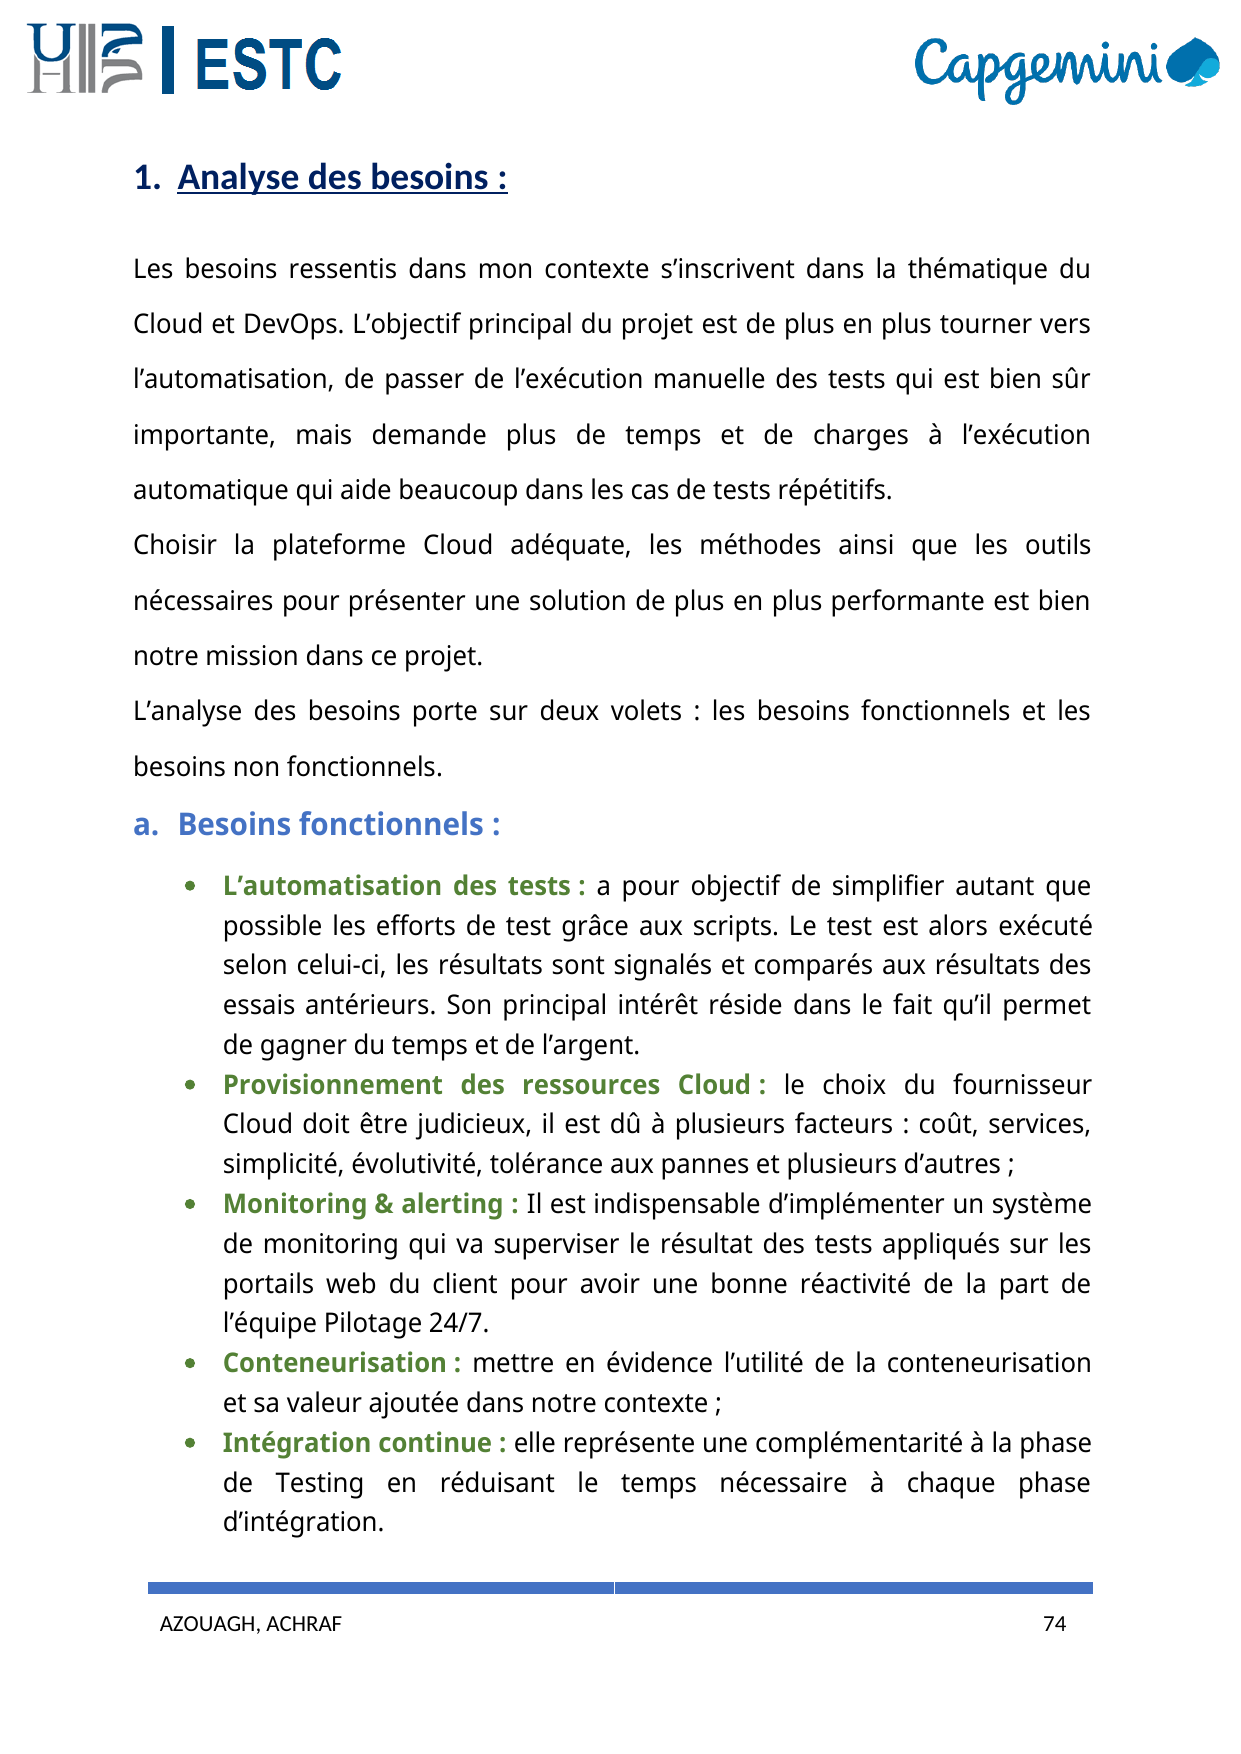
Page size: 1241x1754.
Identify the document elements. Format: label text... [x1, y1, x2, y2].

list L’automatisation des tests : a pour objectif de simplifier autant que possible les efforts de test grâce aux scripts. Le test est alors exécuté selon celui-ci, les résultats sont signalés et comparés aux résultats des essais antérieurs. Son principal intérêt réside dans le fait qu’il permet de gagner du temps et de l’argent. [185, 866, 1093, 1062]
picture [21, 16, 351, 112]
subtitle Analyse des besoins : [133, 153, 1093, 199]
subtitle Besoins fonctionnels : [133, 802, 1093, 845]
text Choisir la plateforme Cloud adéquate, les méthodes ainsi que les outils nécessaires pour présenter une solution de plus en plus performante est bien notre mission dans ce projet. [133, 526, 1093, 673]
text L’analyse des besoins porte sur deux volets : les besoins fonctionnels et les besoins non fonctionnels. [133, 692, 1093, 784]
list Monitoring & alerting : Il est indispensable d’implémenter un système de monitoring qui va superviser le résultat des tests appliqués sur les portails web du client pour avoir une bonne réactivité de la part de l’équipe Pilotage 24/7. [185, 1184, 1093, 1341]
text Les besoins ressentis dans mon contexte s’inscrivent dans la thématique du Cloud et DevOps. L’objectif principal du projet est de plus en plus tourner vers l’automatisation, de passer de l’exécution manuelle des tests qui est bien sûr importante, mais demande plus de temps et de charges à l’exécution automatique qui aide beaucoup dans les cas de tests répétitifs. [133, 249, 1093, 507]
list Provisionnement des ressources Cloud : le choix du fournisseur Cloud doit être judicieux, il est dû à plusieurs facteurs : coût, services, simplicité, évolutivité, tolérance aux pannes et plusieurs d’autres ; [185, 1065, 1093, 1182]
picture [915, 37, 1221, 105]
list Conteneurisation : mettre en évidence l’utilité de la conteneurisation et sa valeur ajoutée dans notre contexte ; [185, 1344, 1093, 1420]
list Intégration continue : elle représente une complémentarité à la phase de Testing en réduisant le temps nécessaire à chaque phase d’intégration. [185, 1423, 1093, 1540]
